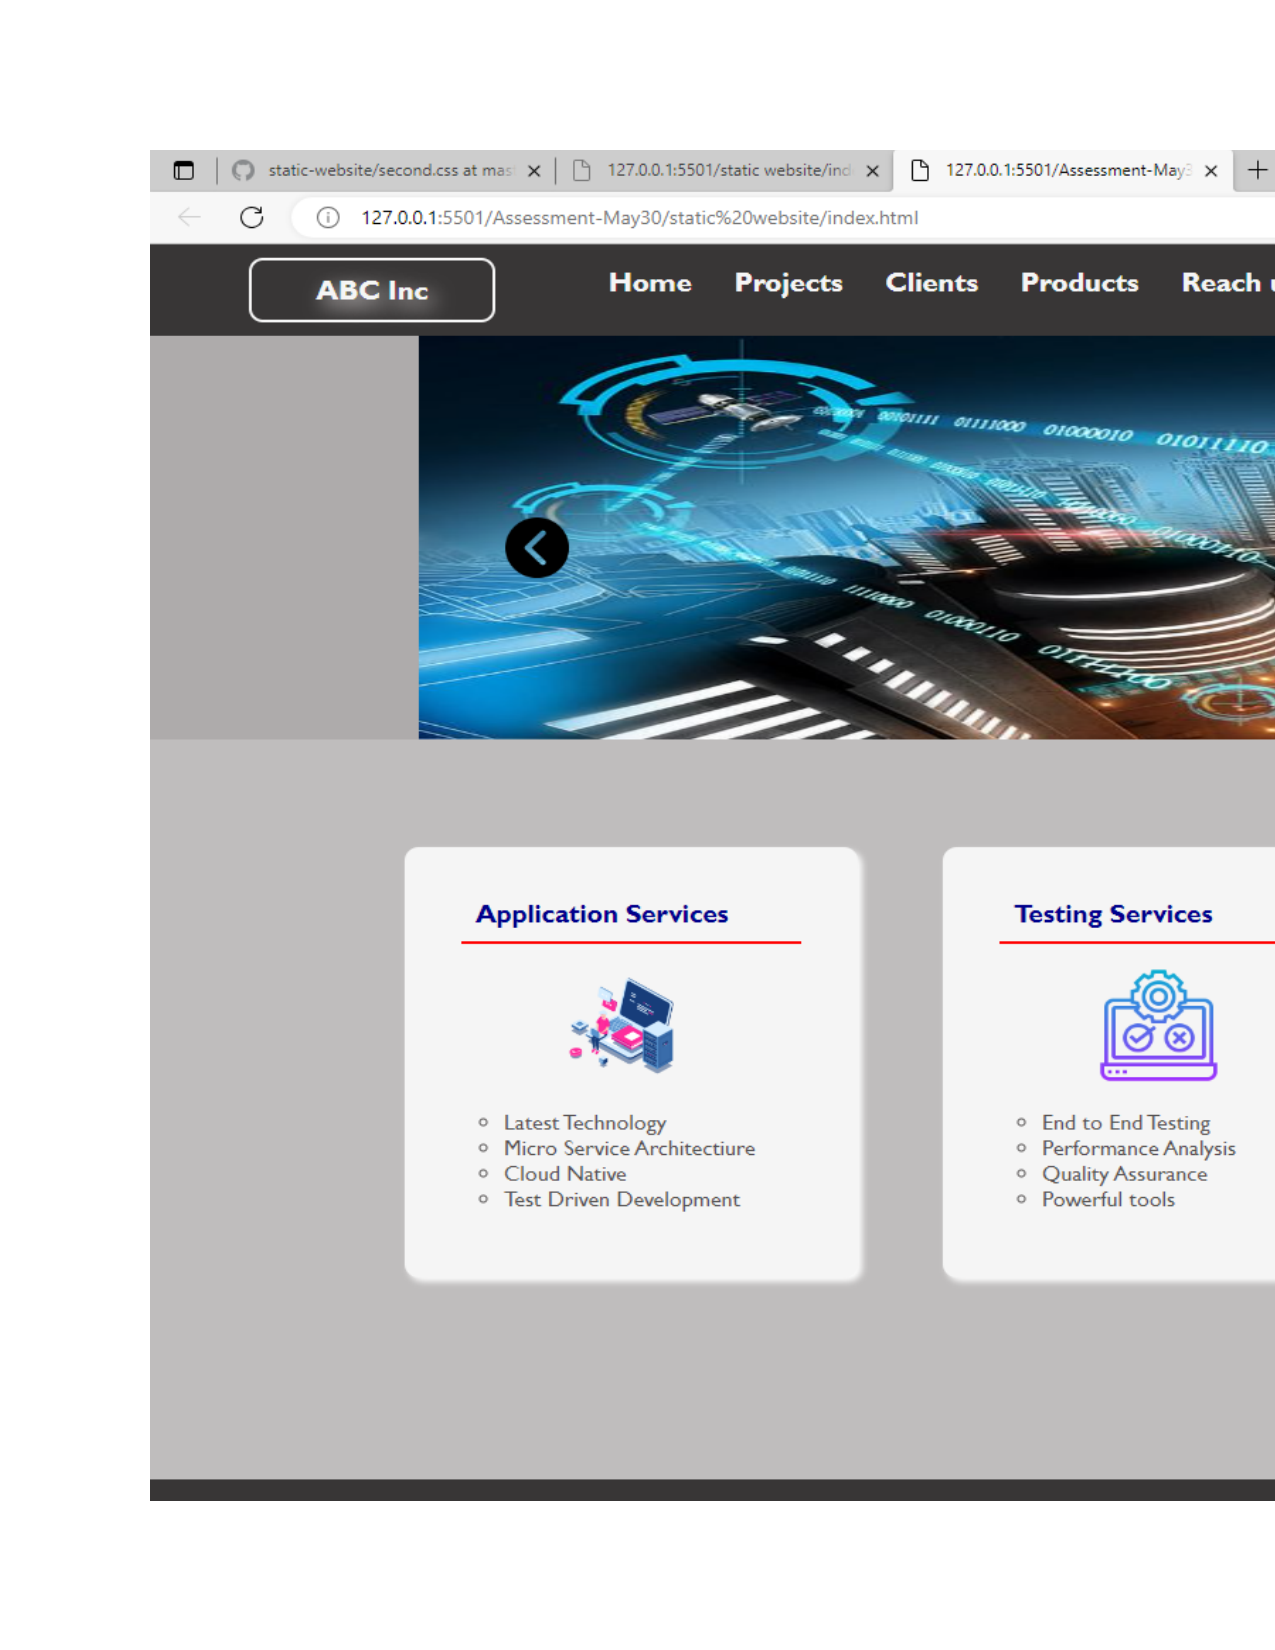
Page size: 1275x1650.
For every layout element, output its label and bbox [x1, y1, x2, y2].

picture [150, 150, 1275, 1501]
